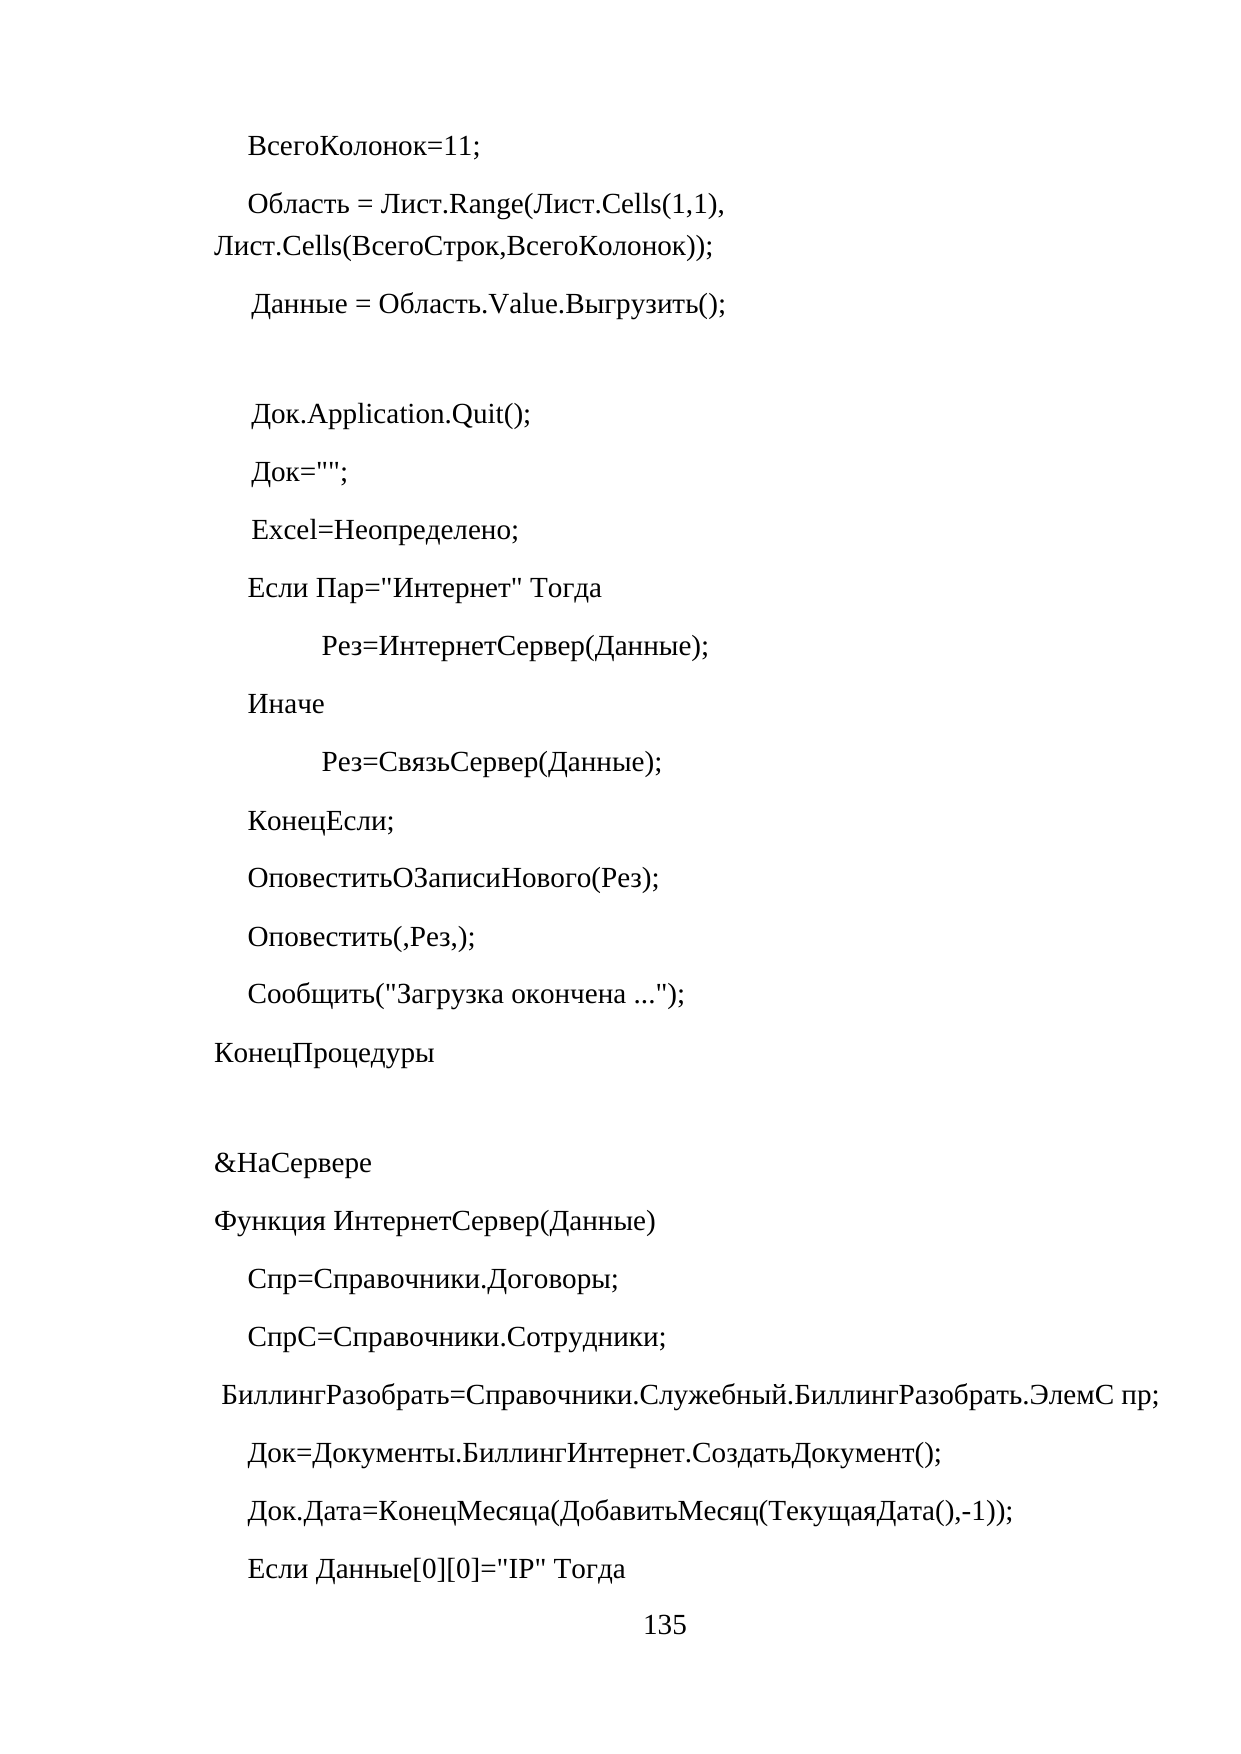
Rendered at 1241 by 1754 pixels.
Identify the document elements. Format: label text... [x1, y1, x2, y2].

text Данные = Область.Value.Выгрузить(); [251, 286, 1168, 319]
text Док=""; [251, 454, 1168, 488]
text ВсегоКолонок=11; [130, 128, 1197, 161]
text СпрС=Справочники.Сотрудники; [130, 1319, 1197, 1353]
text Рез=СвязьСервер(Данные); [130, 744, 1197, 778]
text &НаСервере [214, 1145, 1168, 1178]
text Функция ИнтернетСервер(Данные) [214, 1203, 1168, 1237]
text Excel=Неопределено; [251, 512, 1168, 546]
text БиллингРазобрать=Справочники.Служебный.БиллингРазобрать.ЭлемС пр; [214, 1377, 1168, 1411]
text Если Данные[0][0]="IP" Тогда [130, 1551, 1197, 1585]
text Сообщить("Загрузка окончена ..."); [130, 977, 1197, 1010]
text Док.Application.Quit(); [251, 396, 1168, 430]
text ОповеститьОЗаписиНового(Рез); [130, 861, 1197, 894]
text Если Пар="Интернет" Тогда [130, 571, 1197, 604]
text Док=Документы.БиллингИнтернет.СоздатьДокумент(); [130, 1435, 1197, 1469]
text Иначе [130, 687, 1197, 720]
text Оповестить(,Рез,); [130, 919, 1197, 952]
text Рез=ИнтернетСервер(Данные); [130, 628, 1197, 662]
text Лист.Cells(ВсегоСтрок,ВсегоКолонок)); [214, 228, 1168, 262]
text Спр=Справочники.Договоры; [130, 1261, 1197, 1294]
text Док.Дата=КонецМесяца(ДобавитьМесяц(ТекущаяДата(),-1)); [130, 1493, 1197, 1527]
text КонецЕсли; [130, 803, 1197, 836]
text Область = Лист.Range(Лист.Cells(1,1), [130, 186, 1197, 219]
text КонецПроцедуры [214, 1035, 1168, 1068]
